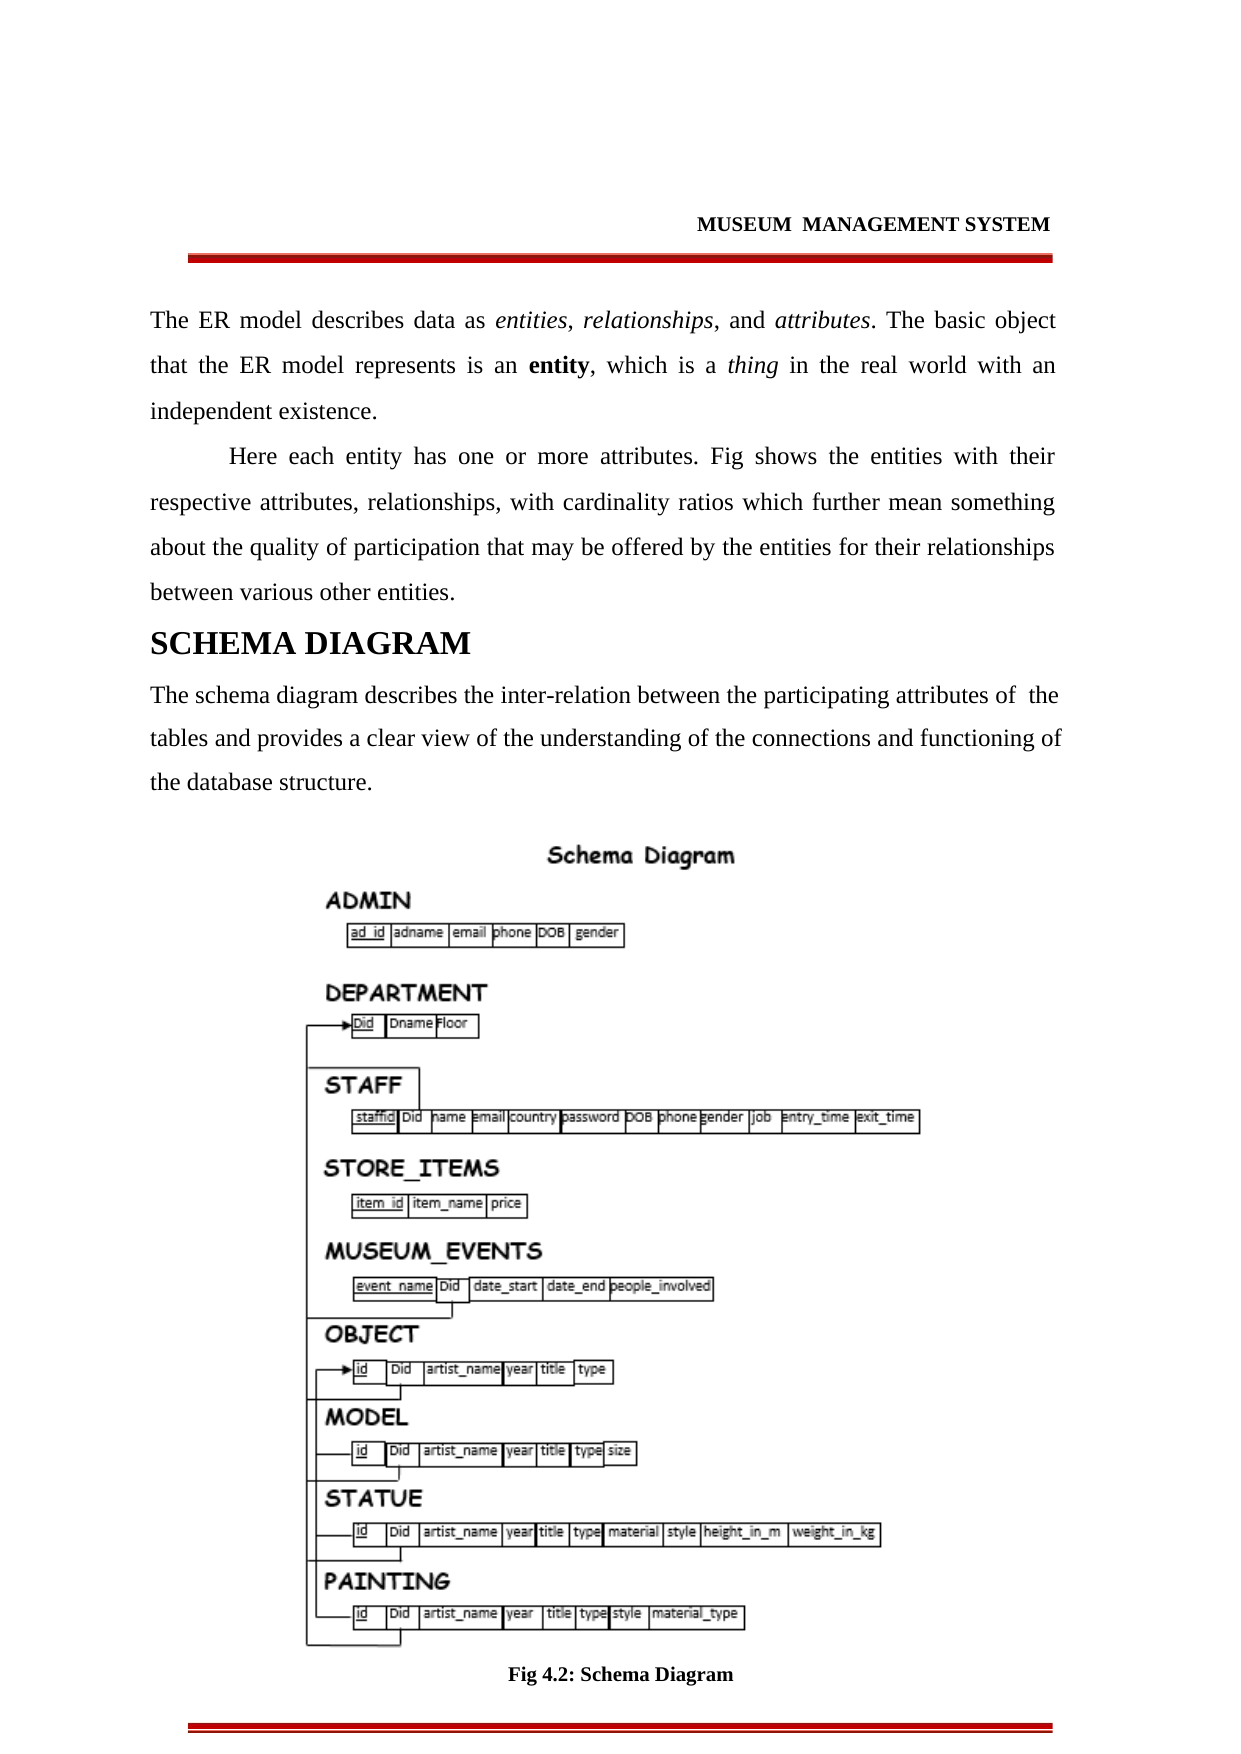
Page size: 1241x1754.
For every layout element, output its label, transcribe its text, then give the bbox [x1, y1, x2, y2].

picture [250, 809, 991, 1662]
picture [187, 1722, 1053, 1729]
picture [187, 253, 1053, 263]
text SCHEMA DIAGRAM [150, 623, 1092, 661]
text MUSEUM MANAGEMENT SYSTEM [150, 211, 1090, 236]
text Fig 4.2: Schema Diagram [150, 1661, 1092, 1686]
text The ER model describes data as entities, relationships, and attributes. The basic object that the ER model represents is an entity, which is a thing in the real world with an independent existence. [150, 305, 1056, 424]
text Here each entity has one or more attributes. Fig shows the entities with their respective attributes, relationships, with cardinality ratios which further mean something about the quality of participation that may be offered by the entities for their relationships between various other entities. [150, 441, 1056, 606]
text The schema diagram describes the inter-relation between the participating attributes of the tables and provides a clear view of the understanding of the connections and functioning of the database structure. [150, 680, 1092, 795]
